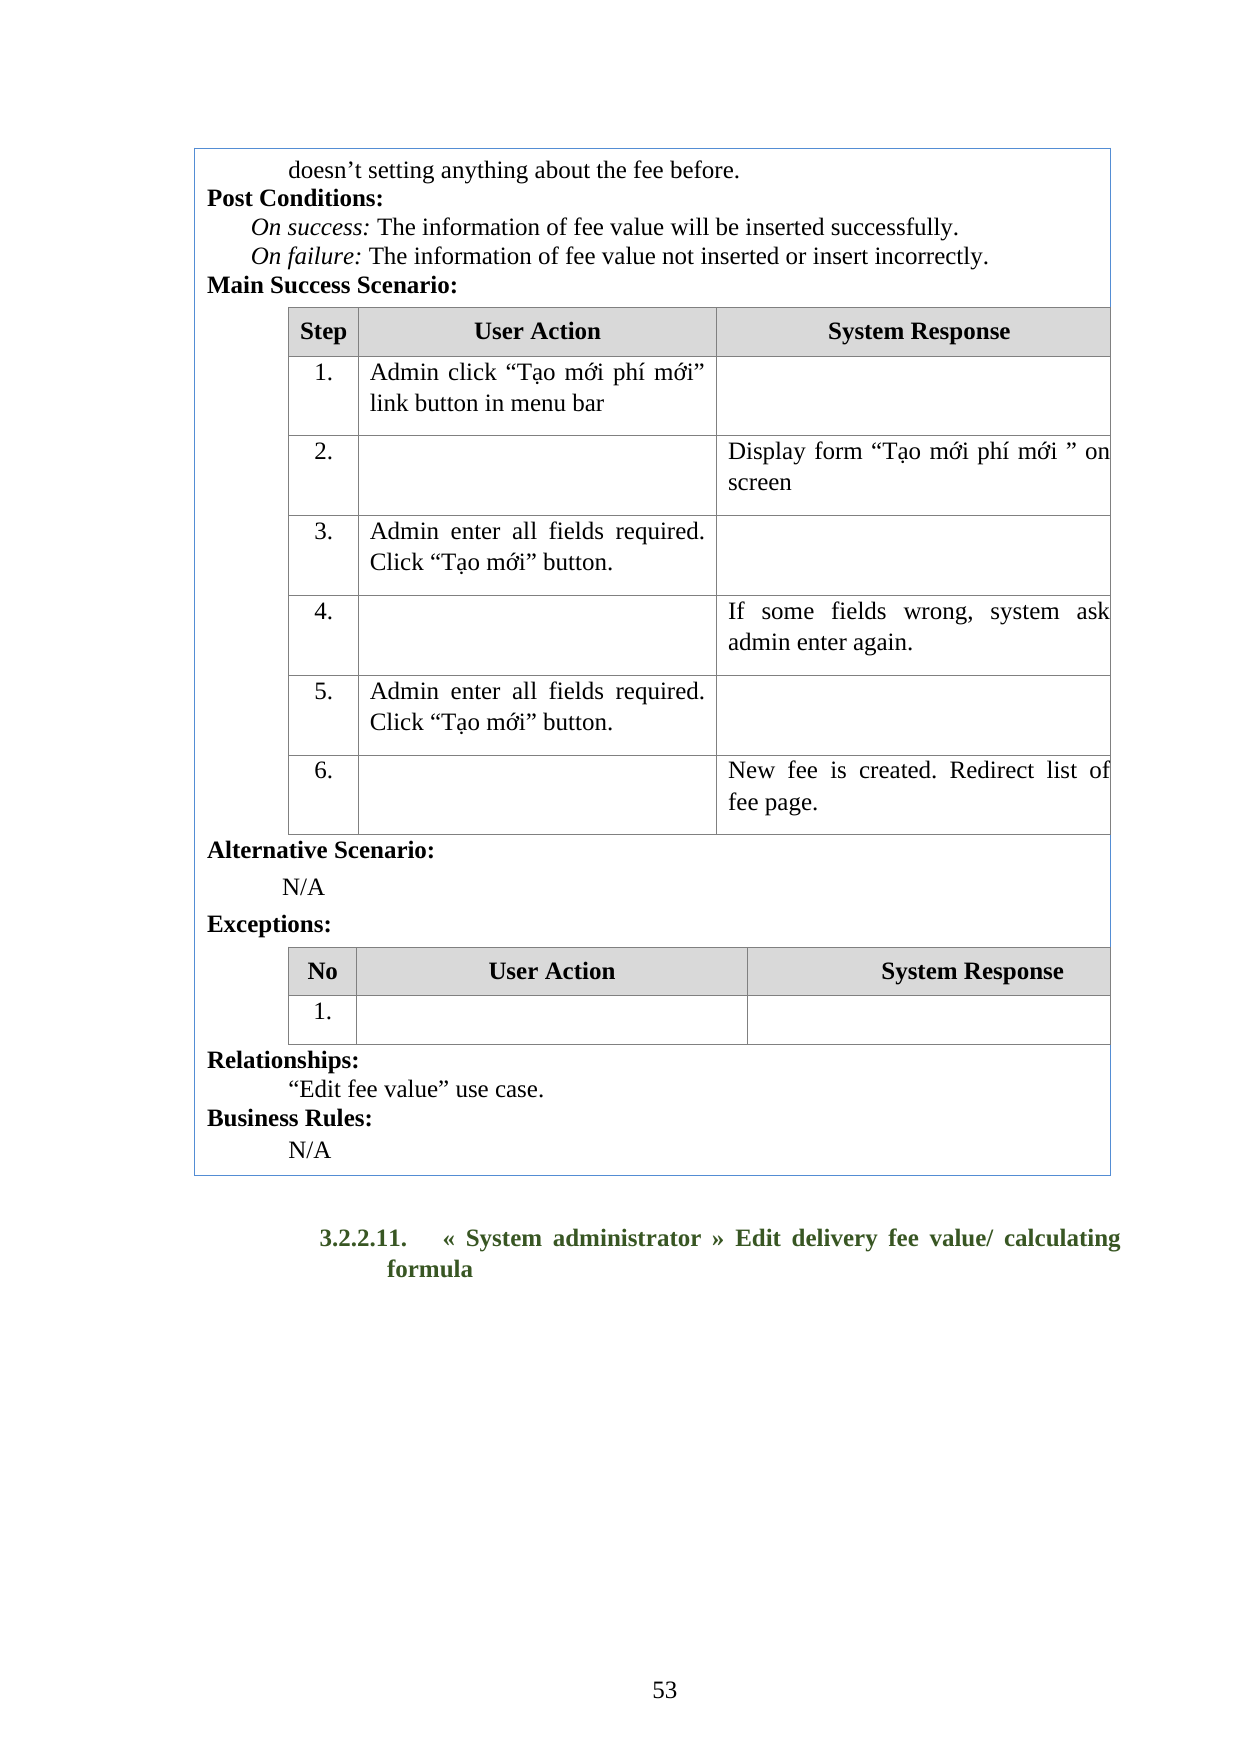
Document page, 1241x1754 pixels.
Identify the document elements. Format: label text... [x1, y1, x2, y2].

subtitle « System administrator » Edit delivery fee value/ calculating formula [319, 1223, 1122, 1283]
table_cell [195, 149, 1110, 1174]
